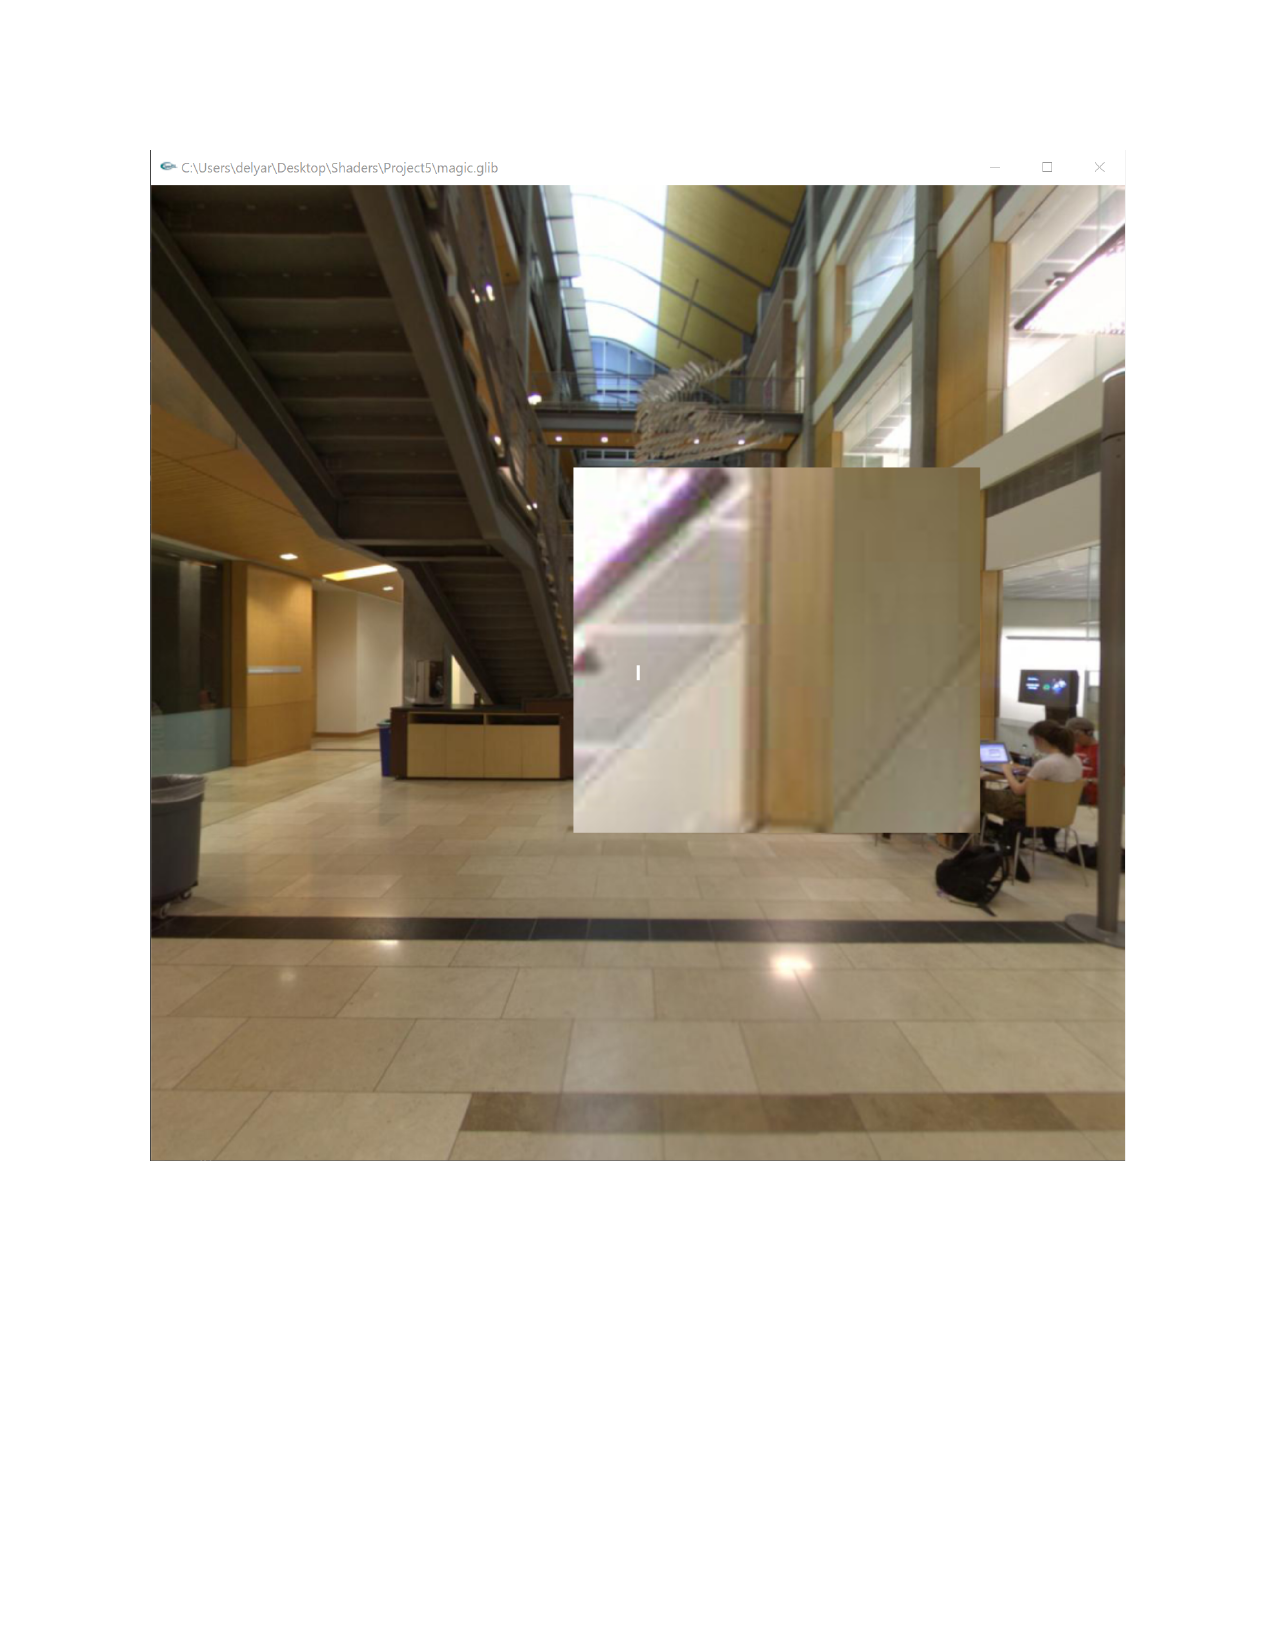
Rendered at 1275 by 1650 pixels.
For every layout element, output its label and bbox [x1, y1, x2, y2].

picture [150, 150, 1125, 1161]
